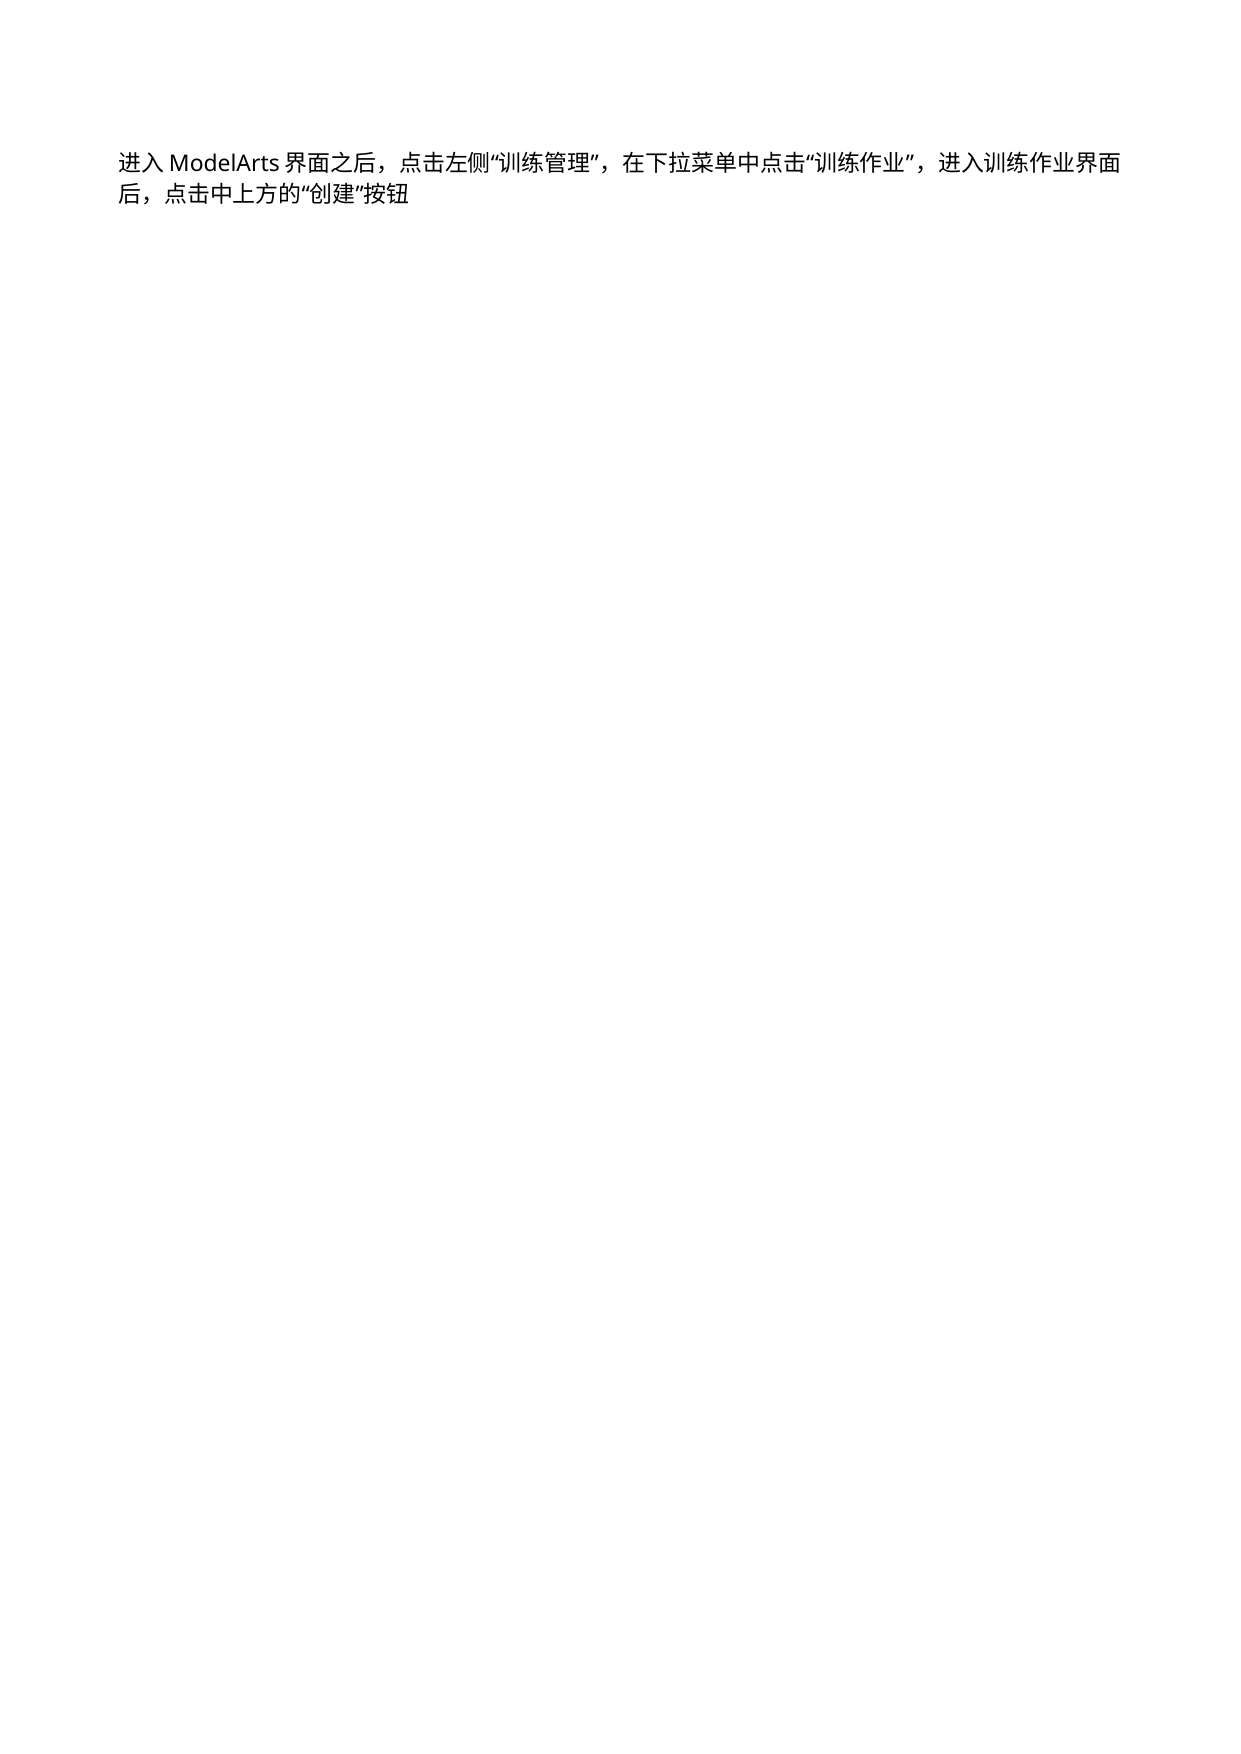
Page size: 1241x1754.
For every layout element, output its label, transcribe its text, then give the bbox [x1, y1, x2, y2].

list 进入ModelArts界面之后，点击左侧“训练管理”，在下拉菜单中点击“训练作业”，进入训练作业界面后，点击中上方的“创建”按钮 [118, 147, 1122, 209]
